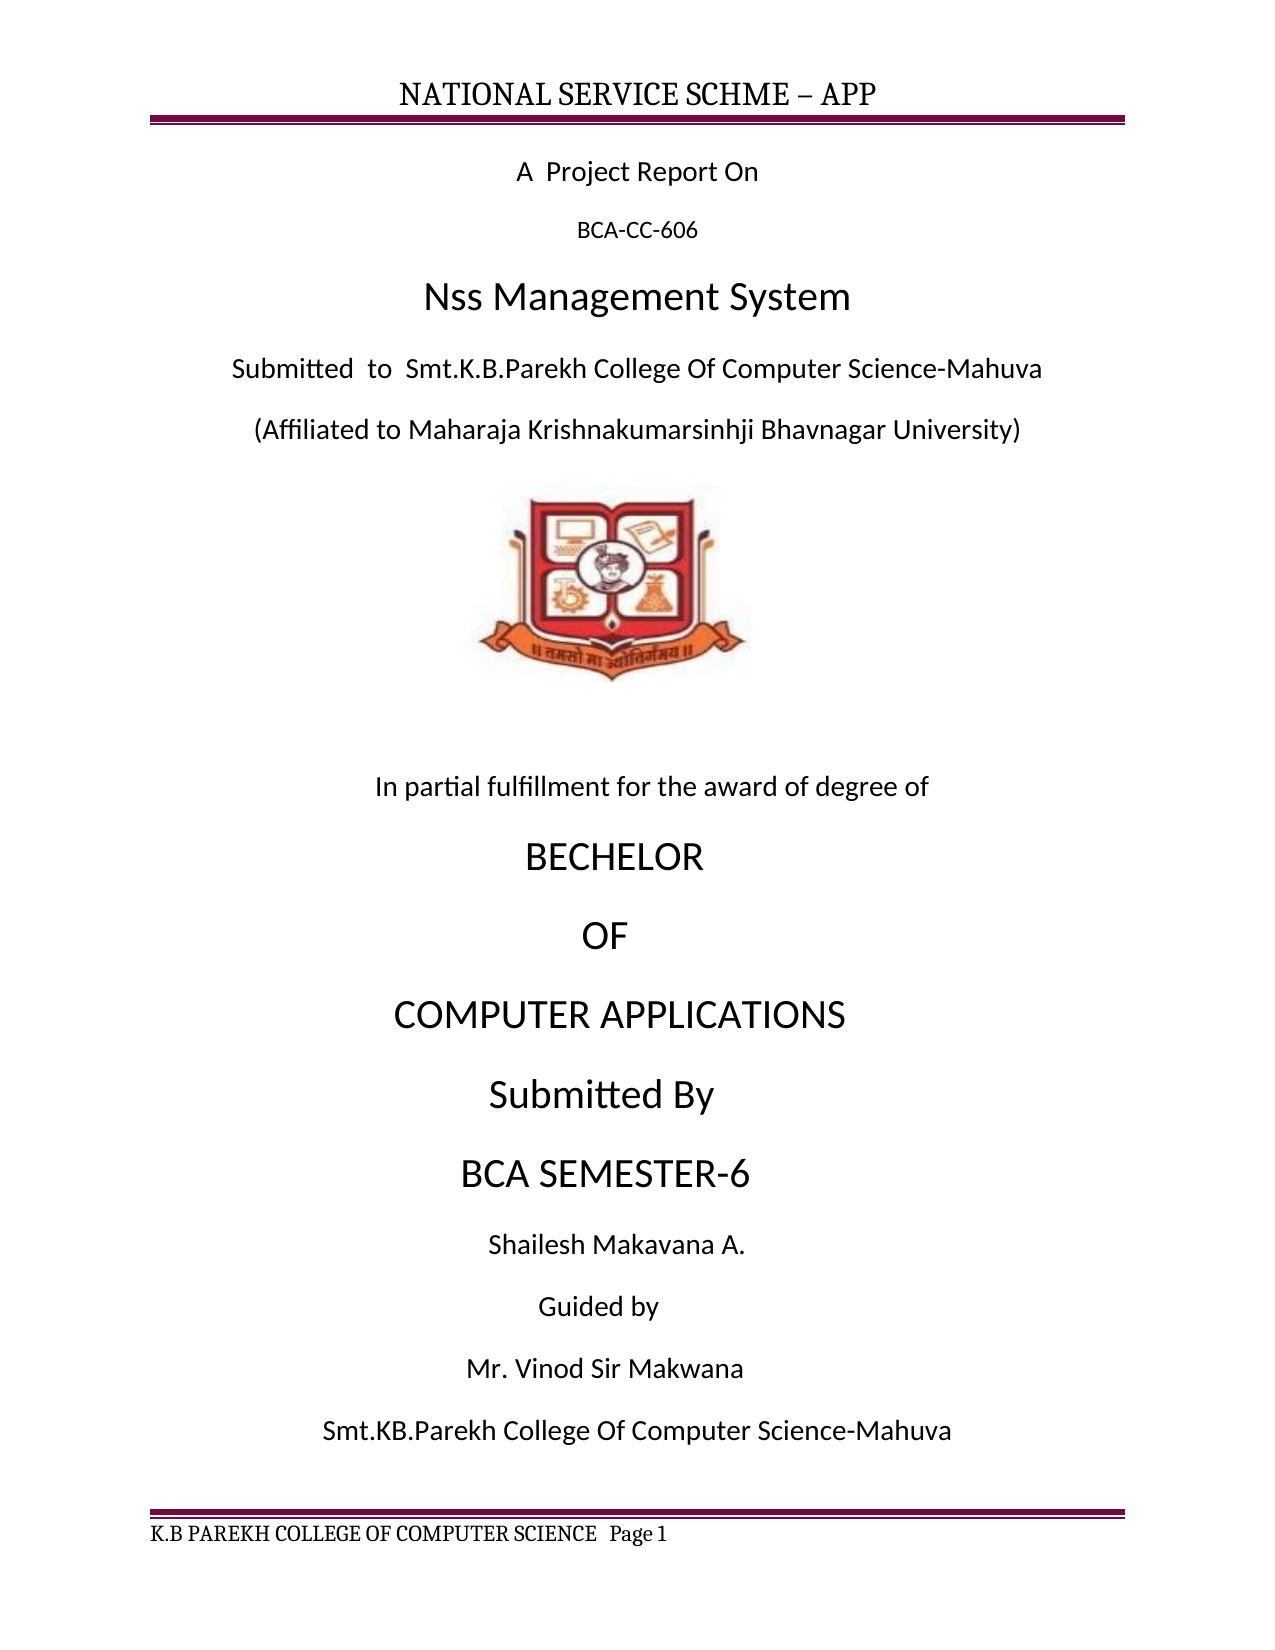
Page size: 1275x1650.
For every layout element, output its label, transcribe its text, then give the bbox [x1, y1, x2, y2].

text Smt.KB.Parekh College Of Computer Science-Mahuva [150, 1412, 1125, 1447]
text Mr. Vinod Sir Makwana [150, 1350, 1125, 1386]
text In partial fulfillment for the award of degree of [300, 768, 1125, 804]
text Submitted to Smt.K.B.Parekh College Of Computer Science-Mahuva [150, 350, 1125, 385]
text BECHELOR [450, 830, 1125, 881]
text Submitted By [150, 1068, 1125, 1119]
text (Affiliated to Maharaja Krishnakumarsinhji Bhavnagar University) [150, 411, 1125, 447]
picture [471, 485, 753, 682]
text OF [525, 909, 1125, 960]
text Guided by [150, 1288, 1125, 1324]
text BCA SEMESTER-6 [150, 1147, 1125, 1198]
text Nss Management System [150, 270, 1125, 321]
text Shailesh Makavana A. [150, 1226, 1125, 1262]
text COMPUTER APPLICATIONS [375, 988, 1125, 1039]
text BCA-CC-606 [150, 214, 1125, 245]
text A Project Report On [150, 153, 1125, 188]
